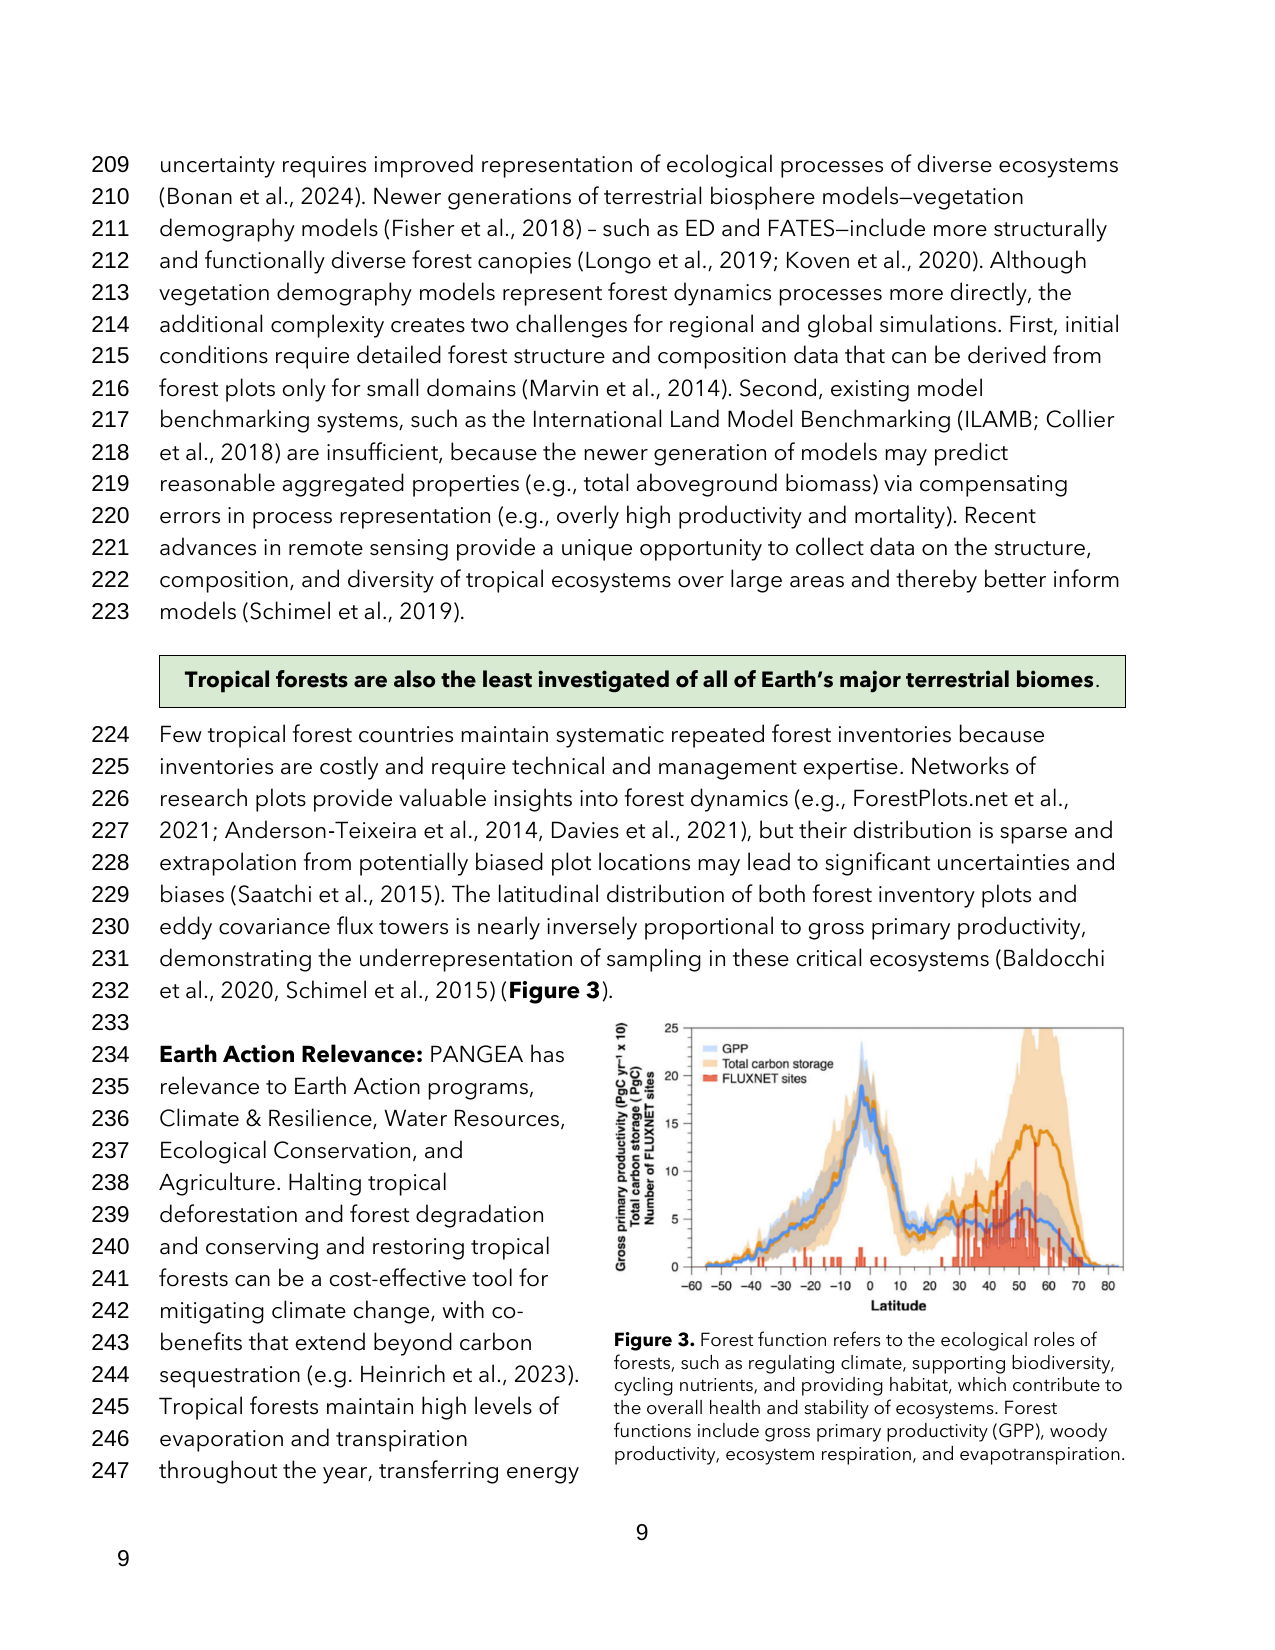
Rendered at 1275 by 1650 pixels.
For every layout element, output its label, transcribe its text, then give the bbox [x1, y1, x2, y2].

table_header Tropical forests are also the least investigated of all of Earth’s major terrestrial biomes. [160, 656, 1125, 707]
text Few tropical forest countries maintain systematic repeated forest inventories because inventories are costly and require technical and management expertise. Networks of research plots provide valuable insights into forest dynamics (e.g., ForestPlots.net et al., 2021; Anderson‐Teixeira et al., 2014, Davies et al., 2021), but their distribution is sparse and extrapolation from potentially biased plot locations may lead to significant uncertainties and biases (Saatchi et al., 2015). The latitudinal distribution of both forest inventory plots and eddy covariance flux towers is nearly inversely proportional to gross primary productivity, demonstrating the underrepresentation of sampling in these critical ecosystems (Baldocchi et al., 2020, Schimel et al., 2015) (Figure 3). [159, 721, 1125, 1004]
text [159, 150, 1125, 626]
picture [606, 1016, 1131, 1314]
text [159, 1040, 1125, 1484]
